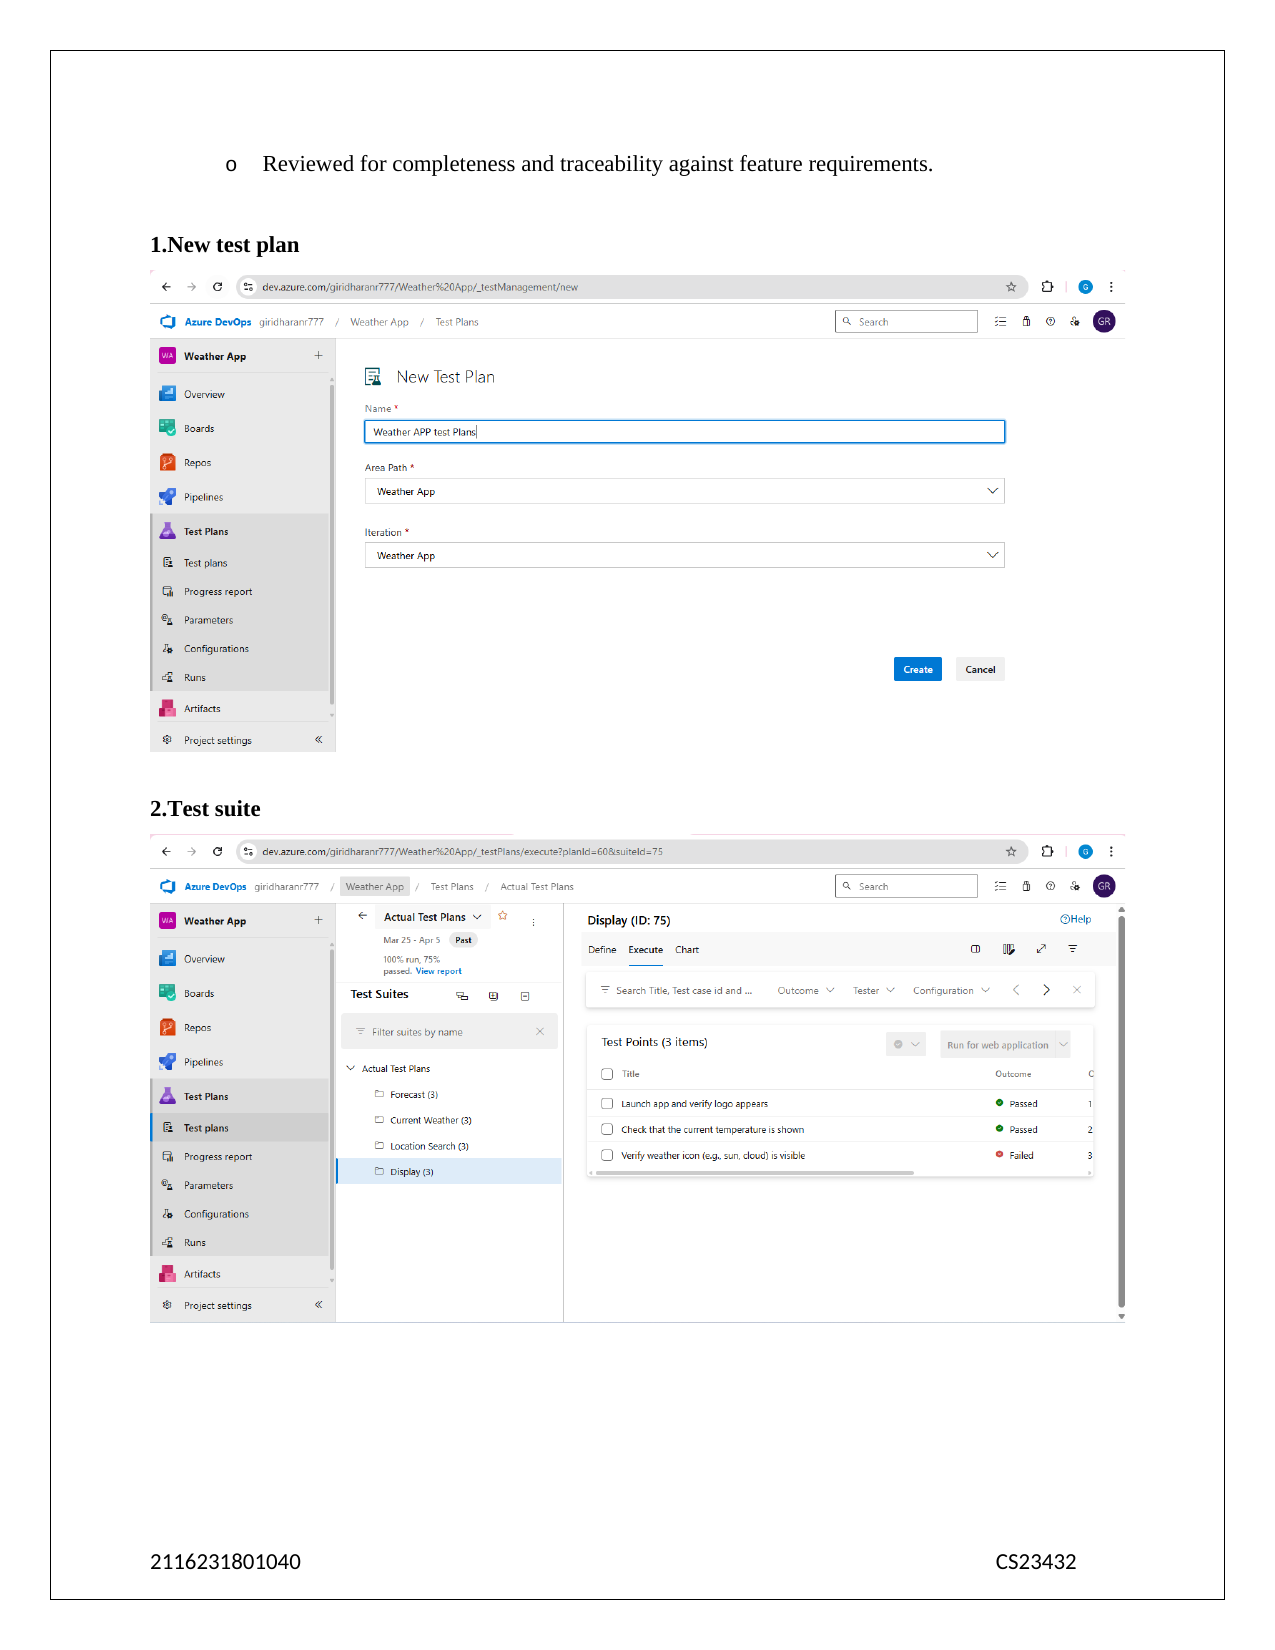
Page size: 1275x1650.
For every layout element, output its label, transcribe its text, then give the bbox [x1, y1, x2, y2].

picture [150, 270, 1125, 752]
list Reviewed for completeness and traceability against feature requirements. [225, 150, 1125, 178]
text 1.New test plan [150, 231, 1125, 257]
picture [150, 834, 1125, 1323]
text 2.Test suite [150, 795, 1125, 821]
